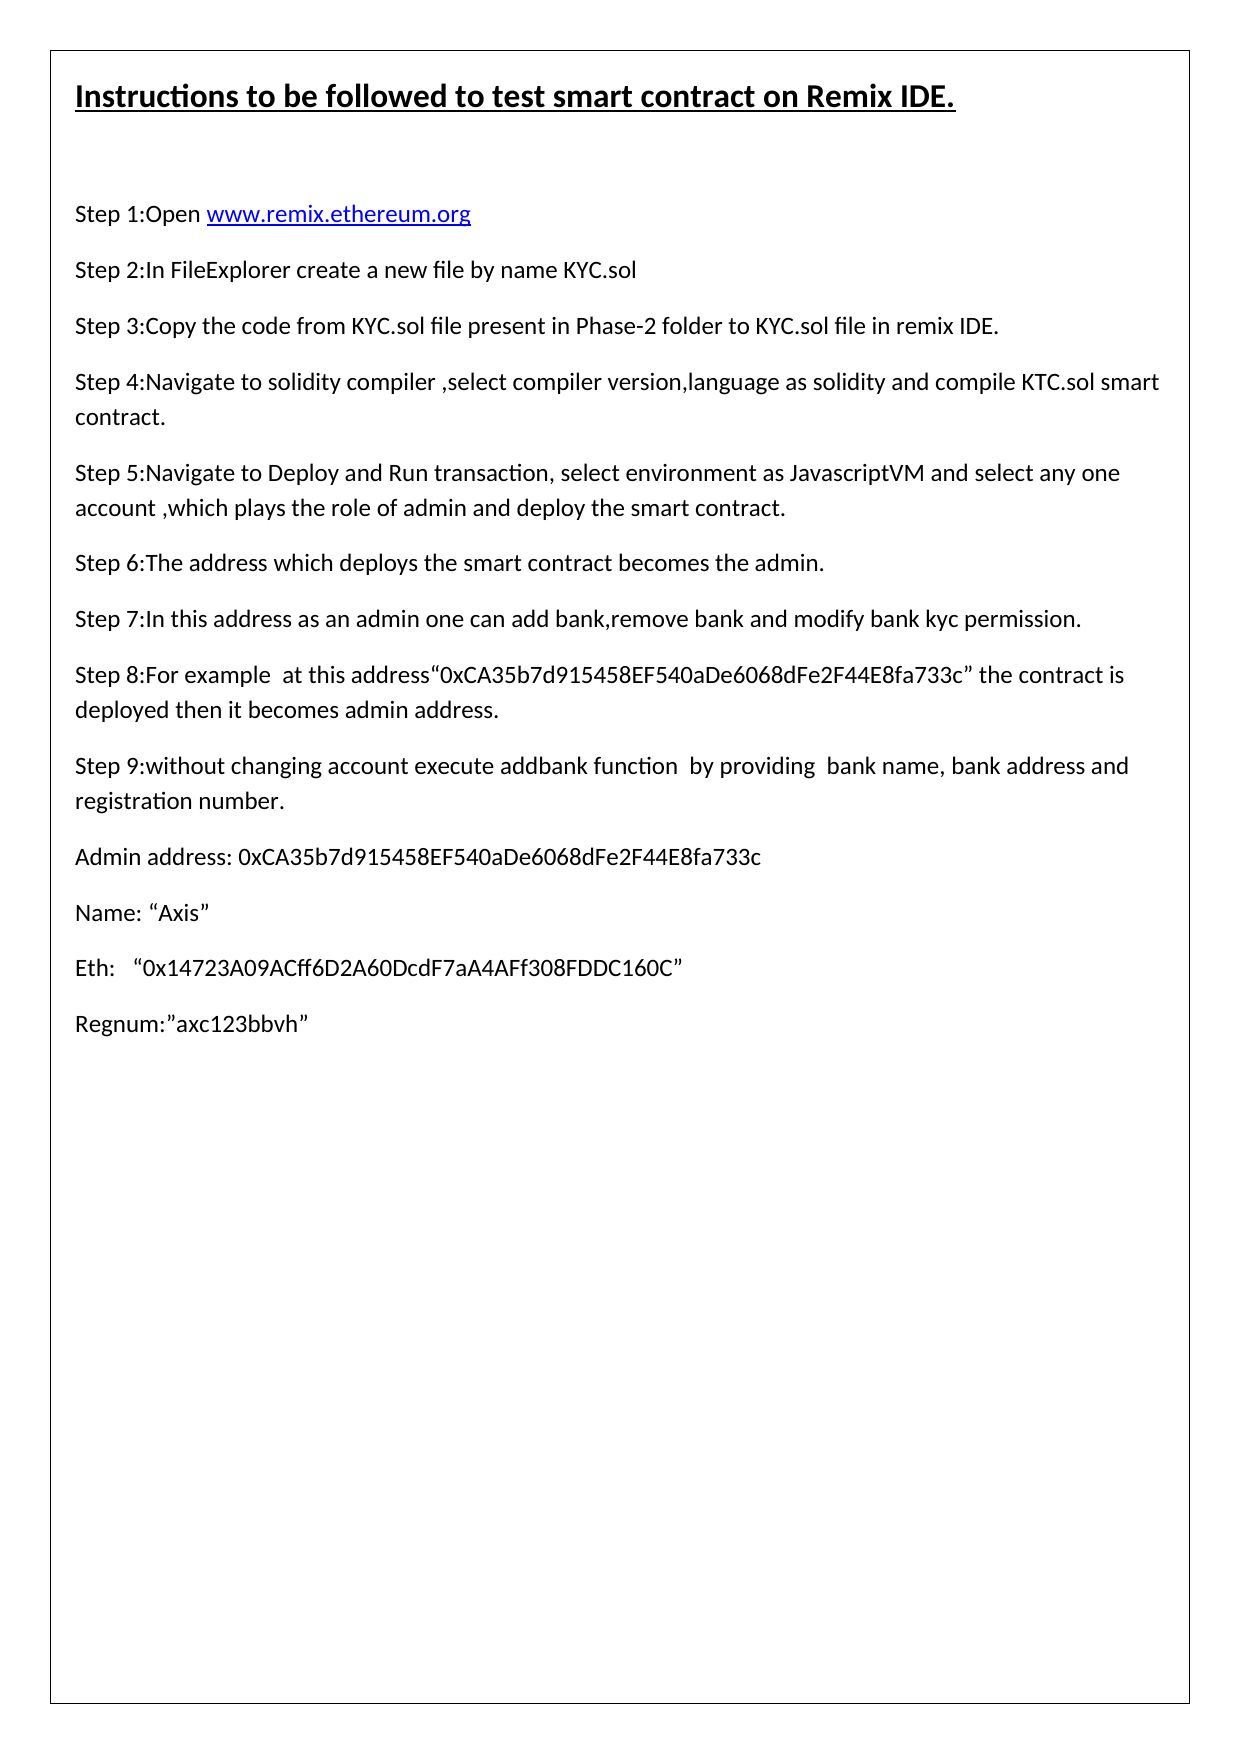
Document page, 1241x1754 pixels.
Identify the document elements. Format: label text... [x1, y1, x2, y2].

text Step 3:Copy the code from KYC.sol file present in Phase-2 folder to KYC.sol file in remix IDE. [75, 310, 1165, 341]
text Step 2:In FileExplorer create a new file by name KYC.sol [75, 254, 1165, 285]
text Step 8:For example at this address“0xCA35b7d915458EF540aDe6068dFe2F44E8fa733c” the contract is deployed then it becomes admin address. [75, 659, 1165, 725]
text Admin address: 0xCA35b7d915458EF540aDe6068dFe2F44E8fa733c [75, 841, 1165, 871]
text Instructions to be followed to test smart contract on Remix IDE. [75, 75, 1165, 116]
text Step 7:In this address as an admin one can add bank,remove bank and modify bank kyc permission. [75, 603, 1165, 634]
text Regnum:”axc123bbvh” [75, 1008, 1165, 1039]
text Step 6:The address which deploys the smart contract becomes the admin. [75, 548, 1165, 578]
text Step 1:Open www.remix.ethereum.org [75, 198, 1165, 229]
text Eth: “0x14723A09ACff6D2A60DcdF7aA4AFf308FDDC160C” [75, 953, 1165, 983]
text Step 5:Navigate to Deploy and Run transaction, select environment as JavascriptVM and select any one account ,which plays the role of admin and deploy the smart contract. [75, 457, 1165, 522]
text Step 9:without changing account execute addbank function by providing bank name, bank address and registration number. [75, 750, 1165, 816]
text Name: “Axis” [75, 897, 1165, 927]
text Step 4:Navigate to solidity compiler ,select compiler version,language as solidity and compile KTC.sol smart contract. [75, 366, 1165, 431]
